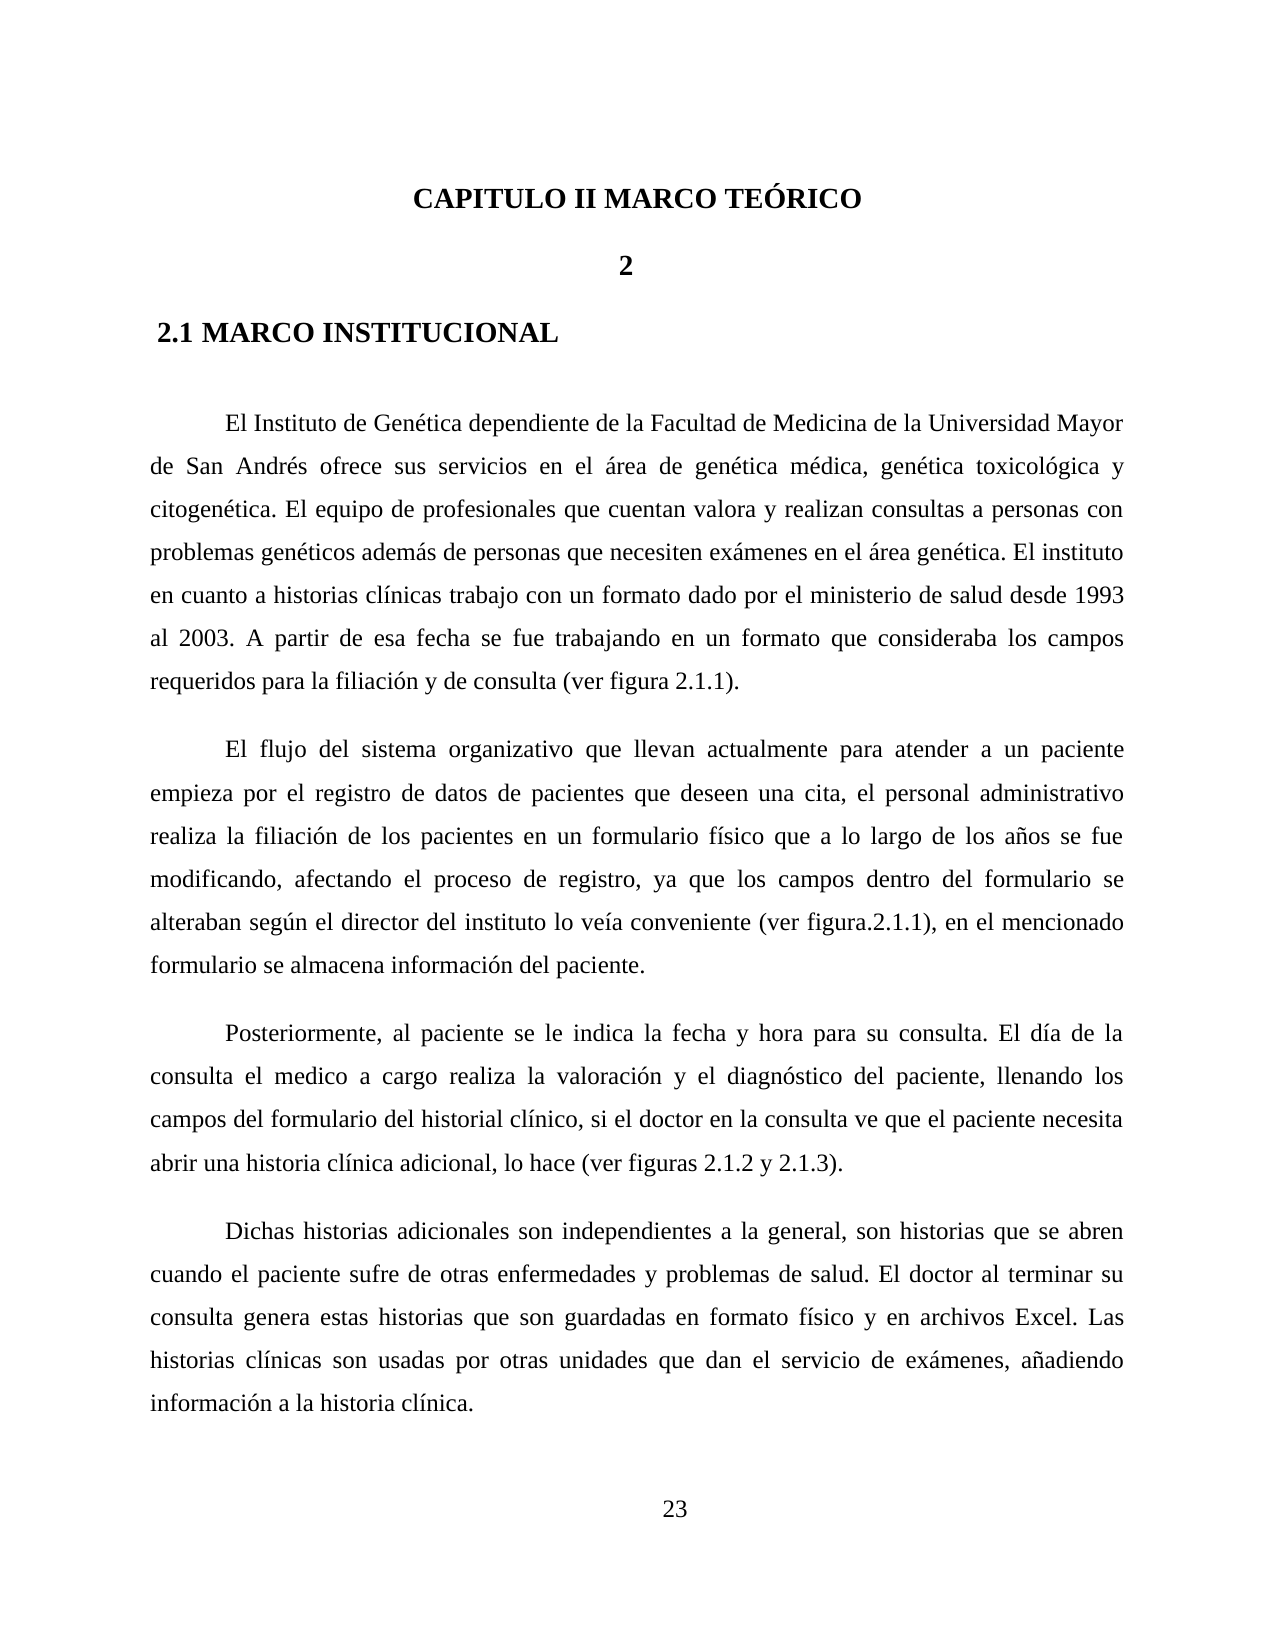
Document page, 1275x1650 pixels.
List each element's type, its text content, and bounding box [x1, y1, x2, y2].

subtitle MARCO INSTITUCIONAL [157, 316, 1125, 349]
subtitle CAPITULO II MARCO TEÓRICO [150, 181, 1125, 215]
text El Instituto de Genética dependiente de la Facultad de Medicina de la Universidad Mayor de San Andrés ofrece sus servicios en el área de genética médica, genética toxicológica y citogenética. El equipo de profesionales que cuentan valora y realizan consultas a personas con problemas genéticos además de personas que necesiten exámenes en el área genética. El instituto en cuanto a historias clínicas trabajo con un formato dado por el ministerio de salud desde 1993 al 2003. A partir de esa fecha se fue trabajando en un formato que consideraba los campos requeridos para la filiación y de consulta (ver figura 2.1.1). [150, 408, 1125, 695]
text Dichas historias adicionales son independientes a la general, son historias que se abren cuando el paciente sufre de otras enfermedades y problemas de salud. El doctor al terminar su consulta genera estas historias que son guardadas en formato físico y en archivos Excel. Las historias clínicas son usadas por otras unidades que dan el servicio de exámenes, añadiendo información a la historia clínica. [150, 1216, 1125, 1417]
text El flujo del sistema organizativo que llevan actualmente para atender a un paciente empieza por el registro de datos de pacientes que deseen una cita, el personal administrativo realiza la filiación de los pacientes en un formulario físico que a lo largo de los años se fue modificando, afectando el proceso de registro, ya que los campos dentro del formulario se alteraban según el director del instituto lo veía conveniente (ver figura.2.1.1), en el mencionado formulario se almacena información del paciente. [150, 734, 1125, 979]
text Posteriormente, al paciente se le indica la fecha y hora para su consulta. El día de la consulta el medico a cargo realiza la valoración y el diagnóstico del paciente, llenando los campos del formulario del historial clínico, si el doctor en la consulta ve que el paciente necesita abrir una historia clínica adicional, lo hace (ver figuras 2.1.2 y 2.1.3). [150, 1018, 1125, 1176]
